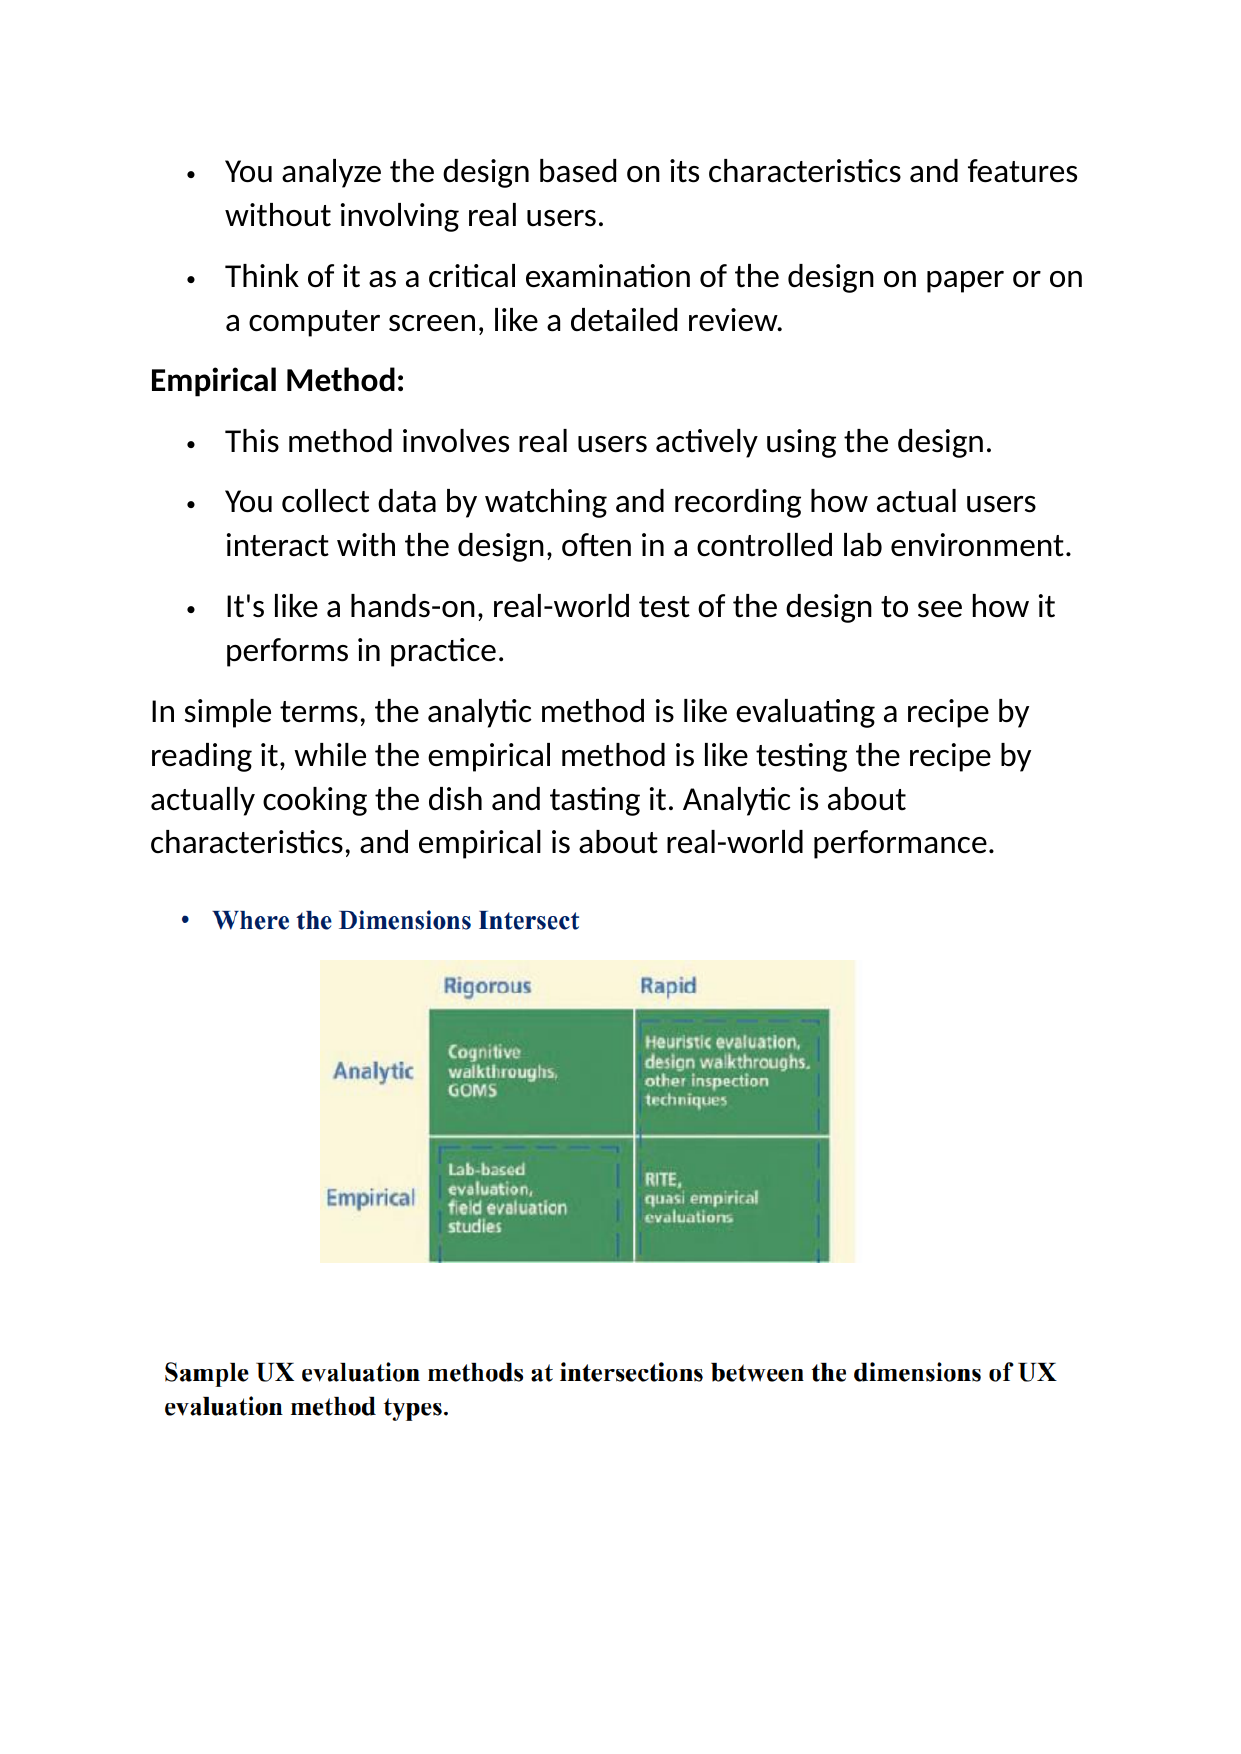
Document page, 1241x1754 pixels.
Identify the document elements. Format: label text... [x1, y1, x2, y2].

picture [150, 882, 1091, 1455]
text Empirical Method: [150, 359, 1090, 400]
list This method involves real users actively using the design. [187, 420, 1090, 461]
text In simple terms, the analytic method is like evaluating a recipe by reading it, while the empirical method is like testing the recipe by actually cooking the dish and tasting it. Analytic is about characteristics, and empirical is about real-world performance. [150, 689, 1090, 862]
list You analyze the design based on its characteristics and features without involving real users. [187, 150, 1090, 235]
list It's like a hands-on, real-world test of the design to see how it performs in practice. [187, 585, 1090, 670]
list Think of it as a critical examination of the design on paper or on a computer screen, like a detailed review. [187, 254, 1090, 339]
list You collect data by watching and recording how actual users interact with the design, often in a controlled lab environment. [187, 480, 1090, 565]
